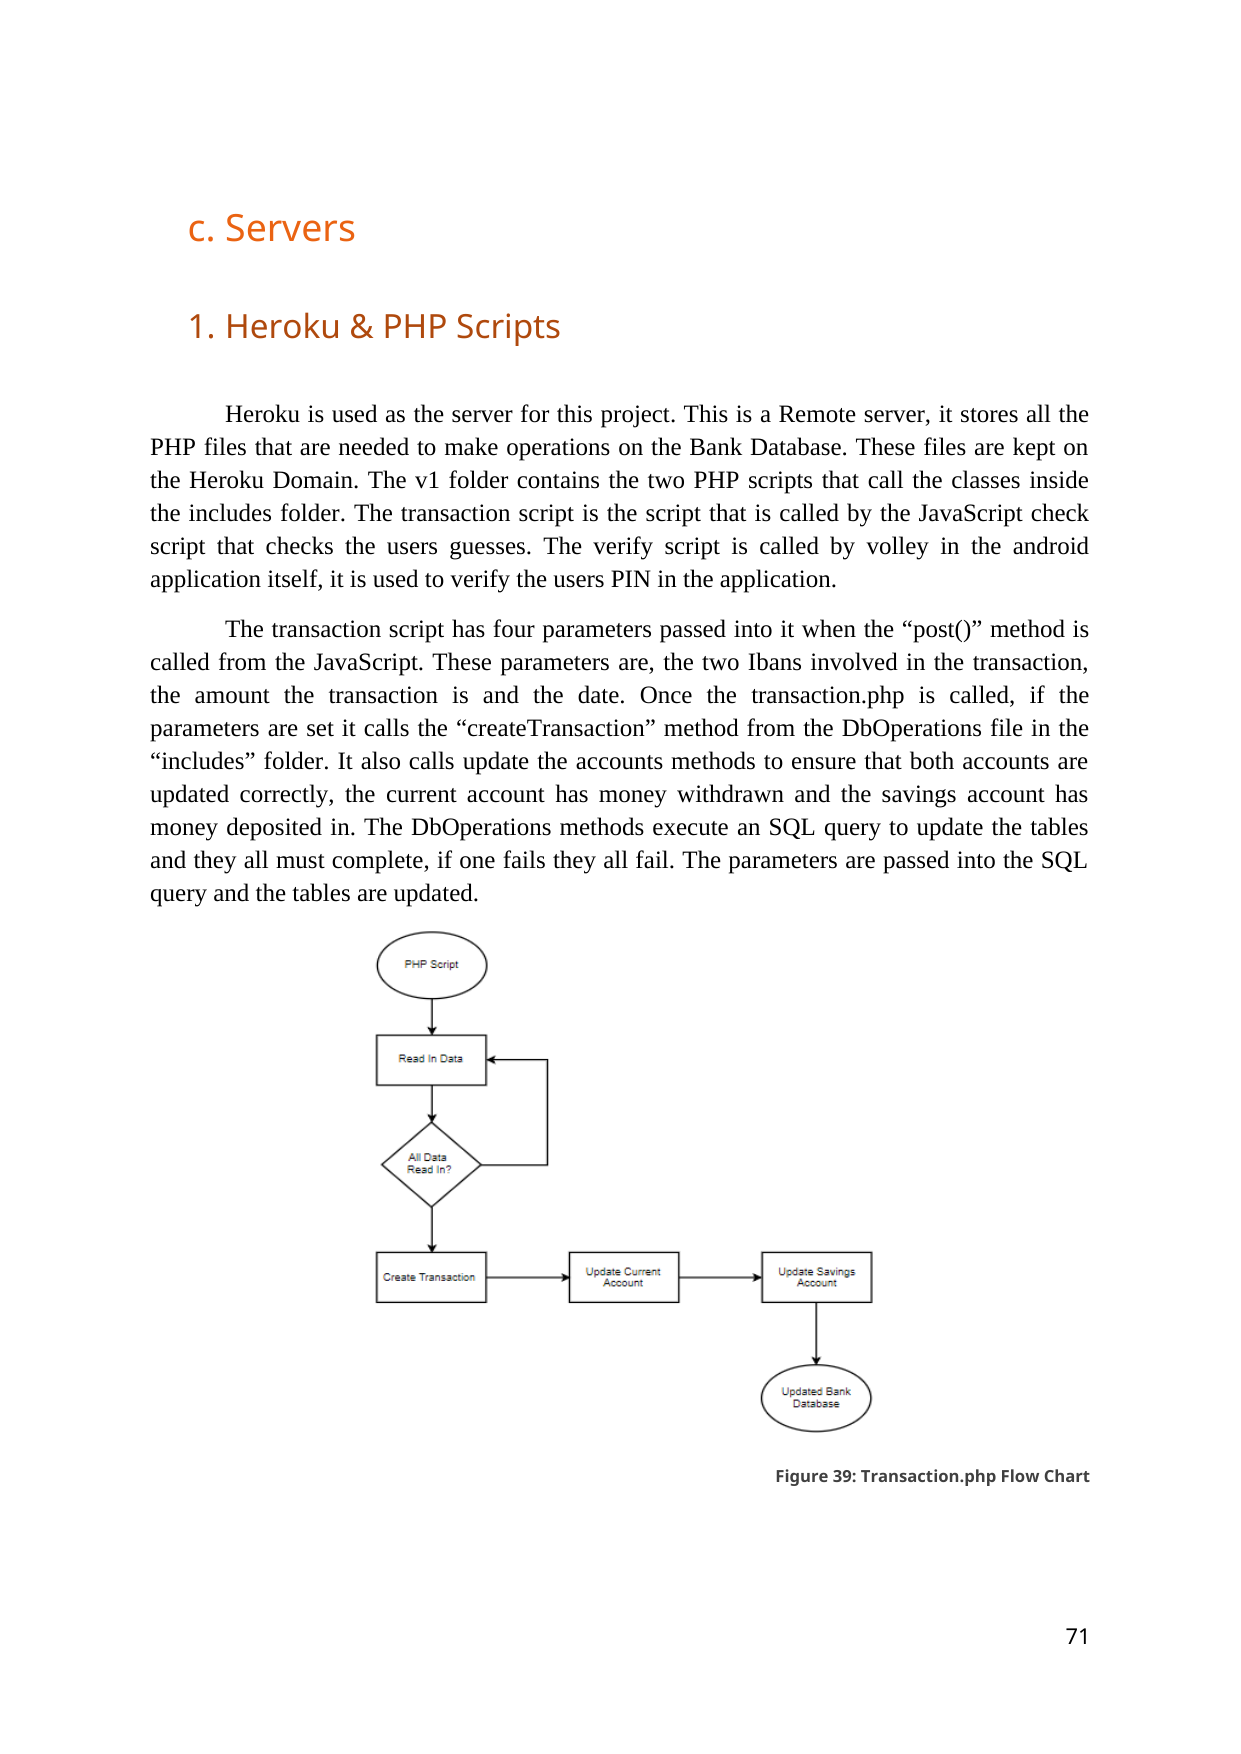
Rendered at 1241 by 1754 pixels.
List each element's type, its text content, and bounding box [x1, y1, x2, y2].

picture [310, 927, 931, 1444]
subtitle Heroku & PHP Scripts [187, 303, 1090, 348]
text Heroku is used as the server for this project. This is a Remote server, it stores all the PHP files that are needed to make operations on the Bank Database. These files are kept on the Heroku Domain. The v1 folder contains the two PHP scripts that call the classes inside the includes folder. The transaction script is the script that is called by the JavaScript check script that checks the users guesses. The verify script is called by volley in the android application itself, it is used to verify the users PIN in the application. [150, 399, 1090, 593]
text The transaction script has four parameters passed into it when the “post()” method is called from the JavaScript. These parameters are, the two Ibans involved in the transaction, the amount the transaction is and the date. Once the transaction.php is called, if the parameters are set it calls the “createTransaction” method from the DbOperations file in the “includes” folder. It also calls update the accounts methods to ensure that both accounts are updated correctly, the current account has money withdrawn and the savings account has money deposited in. The DbOperations methods execute an SQL query to update the tables and they all must complete, if one fails they all fail. The parameters are passed into the SQL query and the tables are updated. [150, 614, 1090, 907]
subtitle Servers [187, 201, 1090, 252]
text Figure 39: Transaction.php Flow Chart [150, 1465, 1090, 1487]
